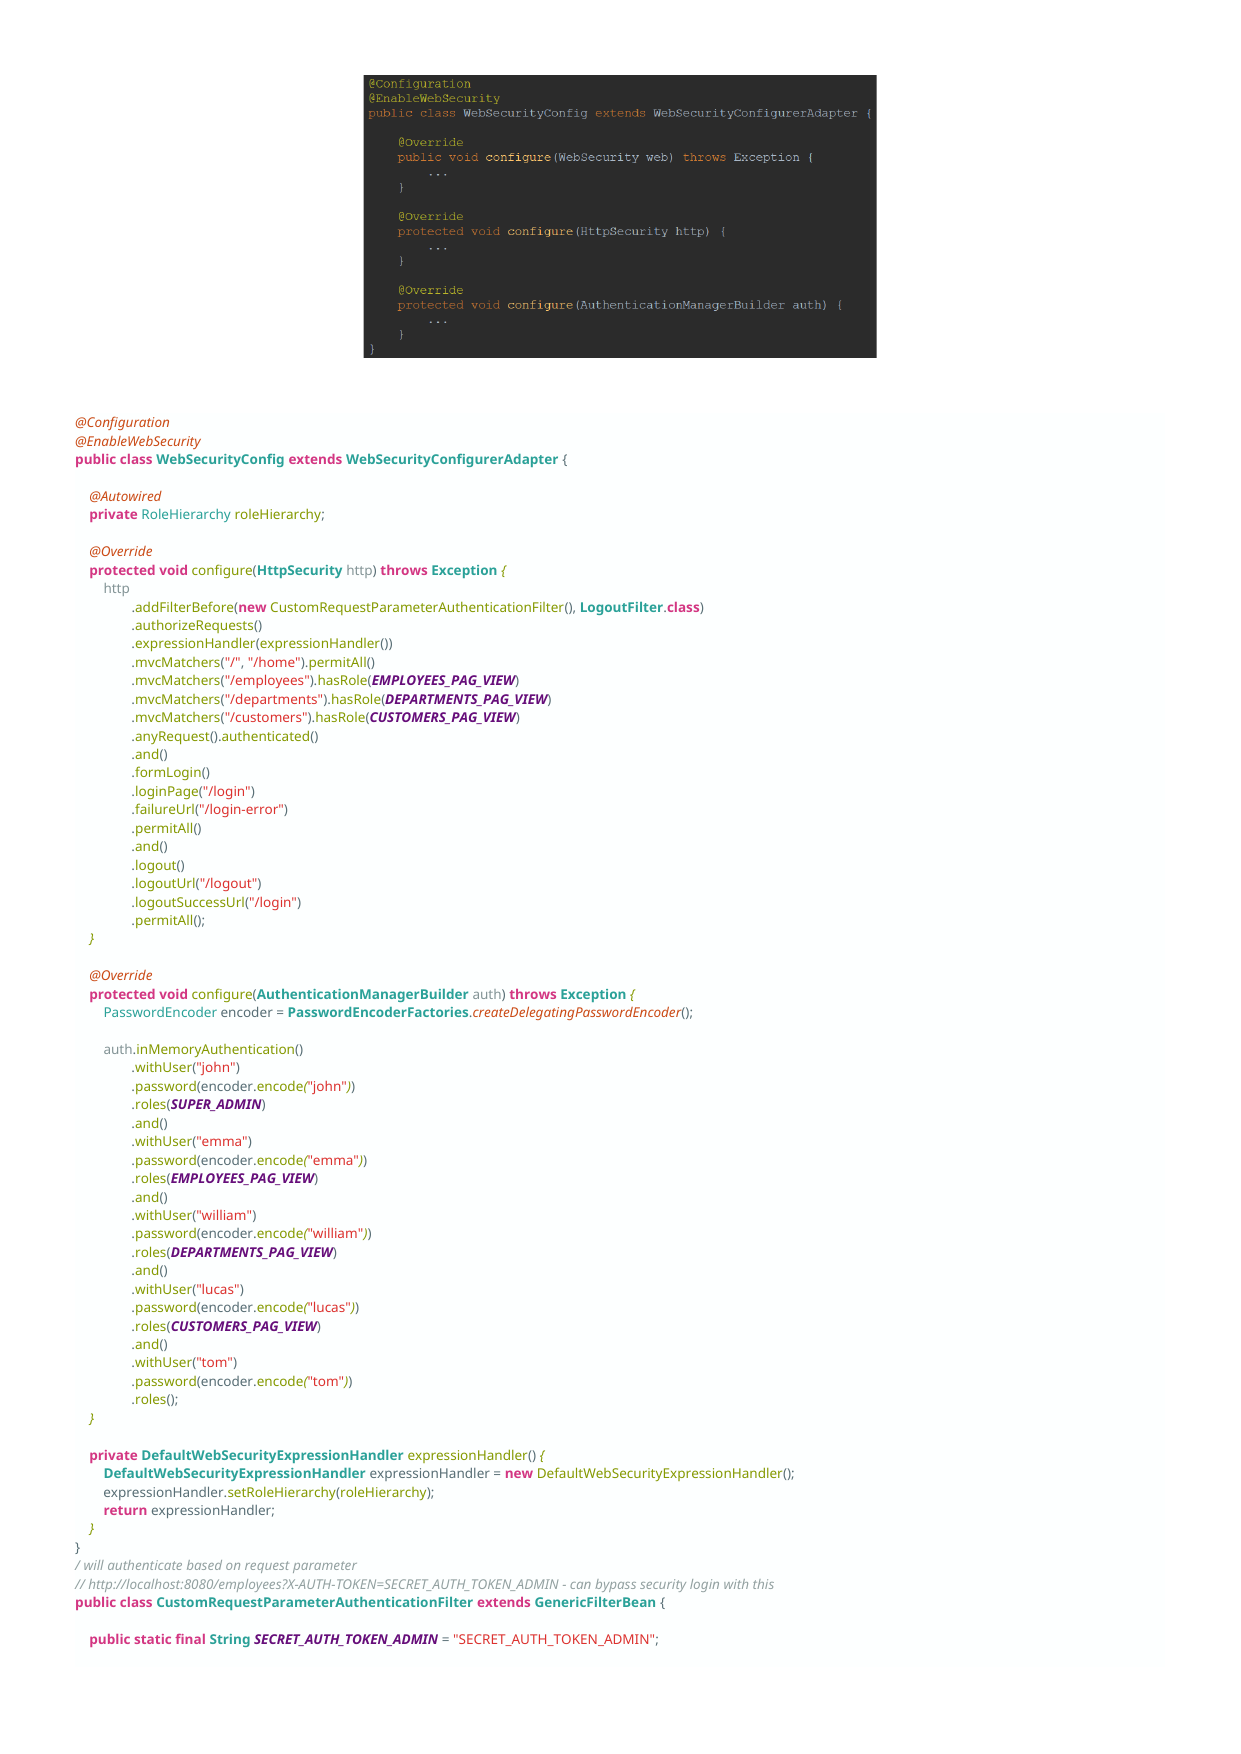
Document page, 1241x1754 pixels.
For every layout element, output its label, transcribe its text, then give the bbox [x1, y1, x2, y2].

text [75, 1556, 1165, 1667]
picture [363, 75, 877, 358]
text @Configuration @EnableWebSecurity public class WebSecurityConfig extends WebSecurityConfigurerAdapter { @Autowired private RoleHierarchy roleHierarchy; @Override protected void configure(HttpSecurity http) throws Exception { http .addFilterBefore(new CustomRequestParameterAuthenticationFilter(), LogoutFilter.class) .authorizeRequests() .expressionHandler(expressionHandler()) .mvcMatchers("/", "/home").permitAll() .mvcMatchers("/employees").hasRole(EMPLOYEES_PAG_VIEW) .mvcMatchers("/departments").hasRole(DEPARTMENTS_PAG_VIEW) .mvcMatchers("/customers").hasRole(CUSTOMERS_PAG_VIEW) .anyRequest().authenticated() .and() .formLogin() .loginPage("/login") .failureUrl("/login-error") .permitAll() .and() .logout() .logoutUrl("/logout") .logoutSuccessUrl("/login") .permitAll(); } @Override protected void configure(AuthenticationManagerBuilder auth) throws Exception { PasswordEncoder encoder = PasswordEncoderFactories.createDelegatingPasswordEncoder(); auth.inMemoryAuthentication() .withUser("john") .password(encoder.encode("john")) .roles(SUPER_ADMIN) .and() .withUser("emma") .password(encoder.encode("emma")) .roles(EMPLOYEES_PAG_VIEW) .and() .withUser("william") .password(encoder.encode("william")) .roles(DEPARTMENTS_PAG_VIEW) .and() .withUser("lucas") .password(encoder.encode("lucas")) .roles(CUSTOMERS_PAG_VIEW) .and() .withUser("tom") .password(encoder.encode("tom")) .roles(); } private DefaultWebSecurityExpressionHandler expressionHandler() { DefaultWebSecurityExpressionHandler expressionHandler = new DefaultWebSecurityExpressionHandler(); expressionHandler.setRoleHierarchy(roleHierarchy); return expressionHandler; } } [75, 413, 1165, 1556]
